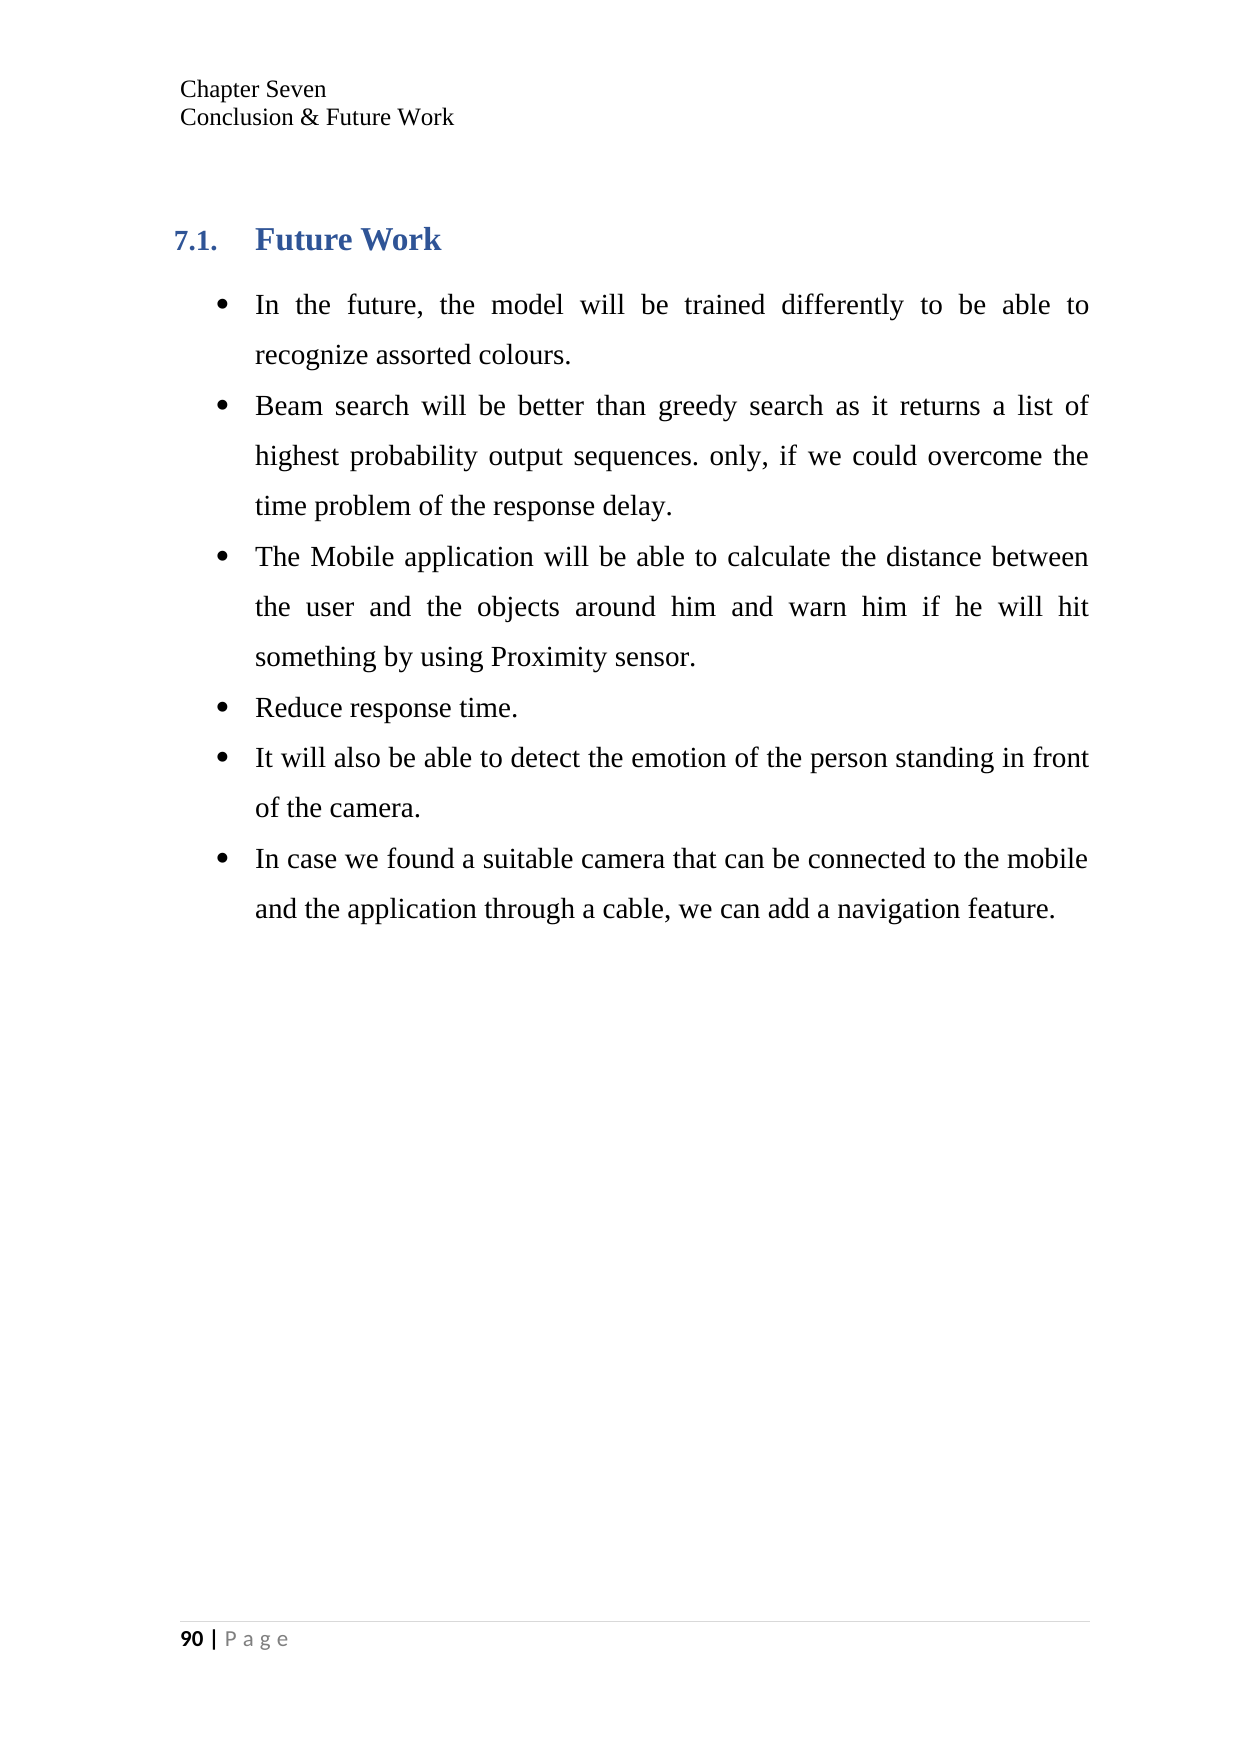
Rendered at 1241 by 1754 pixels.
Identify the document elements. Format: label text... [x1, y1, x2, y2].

list In the future, the model will be trained differently to be able to recognize assorted colours. [217, 287, 1090, 371]
list Beam search will be better than greedy search as it returns a list of highest probability output sequences. only, if we could overcome the time problem of the response delay. [217, 388, 1090, 522]
subtitle Future Work [217, 219, 1090, 258]
list In case we found a suitable camera that can be connected to the mobile and the application through a cable, we can add a navigation feature. [217, 841, 1090, 925]
list Reduce response time. [217, 690, 1090, 723]
list The Mobile application will be able to calculate the distance between the user and the objects around him and warn him if he will hit something by using Proximity sensor. [217, 539, 1090, 673]
list It will also be able to detect the emotion of the person standing in front of the camera. [217, 740, 1090, 824]
